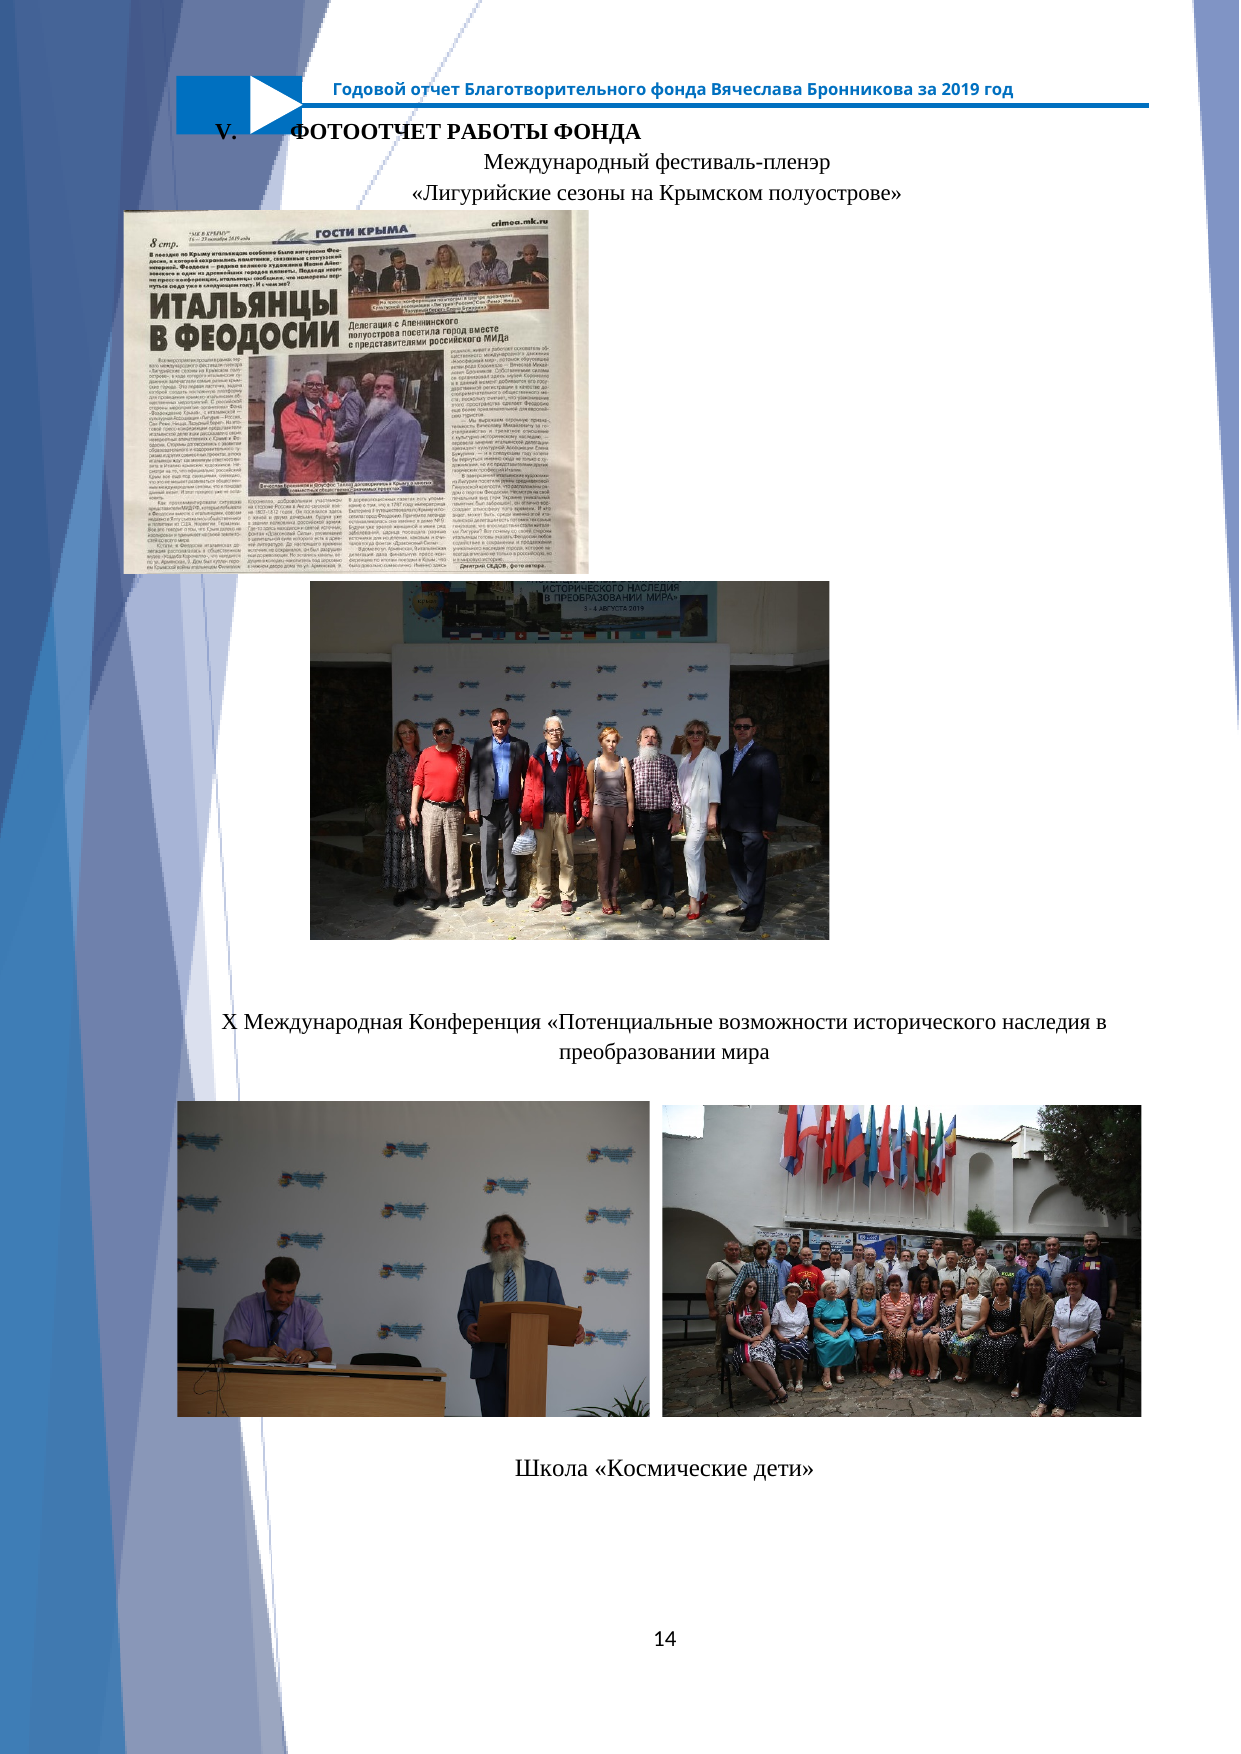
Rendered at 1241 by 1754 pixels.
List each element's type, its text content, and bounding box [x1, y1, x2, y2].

picture [0, 0, 1239, 1754]
text Школа «Космические дети» [177, 1420, 1152, 1482]
text «Лигурийские сезоны на Крымском полуострове» [162, 178, 1152, 205]
text X Международная Конференция «Потенциальные возможности исторического наследия в преобразовании мира [177, 1008, 1152, 1064]
list ФОТООТЧЕТ РАБОТЫ ФОНДА [215, 118, 1152, 144]
text Международный фестиваль-пленэр [162, 148, 1152, 175]
